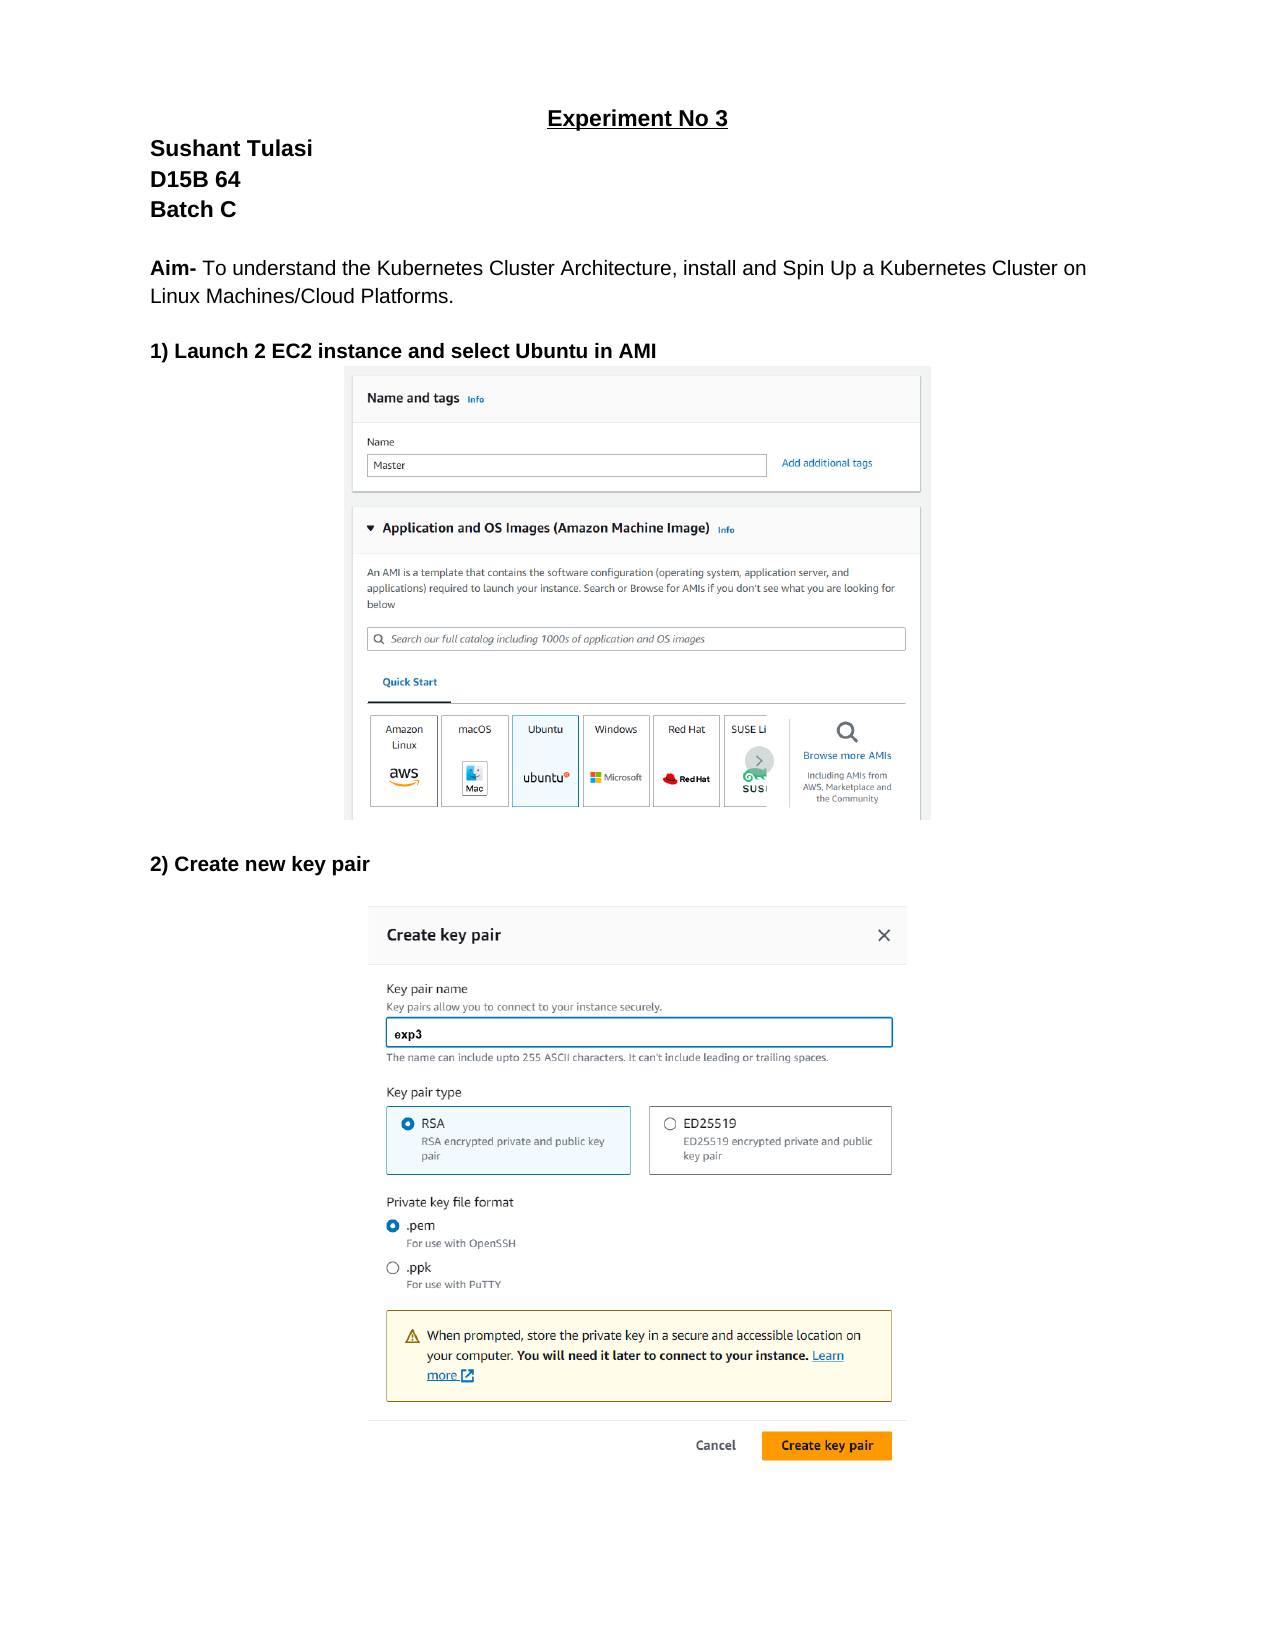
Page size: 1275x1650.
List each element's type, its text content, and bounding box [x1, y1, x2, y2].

text 1) Launch 2 EC2 instance and select Ubuntu in AMI [150, 339, 1125, 363]
text Sushant Tulasi D15B 64 Batch C [150, 135, 1125, 222]
text Aim- To understand the Kubernetes Cluster Architecture, install and Spin Up a Kubernetes Cluster on Linux Machines/Cloud Platforms. [150, 256, 1125, 308]
picture [344, 366, 931, 820]
text 2) Create new key pair [150, 851, 1125, 875]
picture [368, 906, 907, 1471]
text Experiment No 3 [150, 105, 1125, 132]
